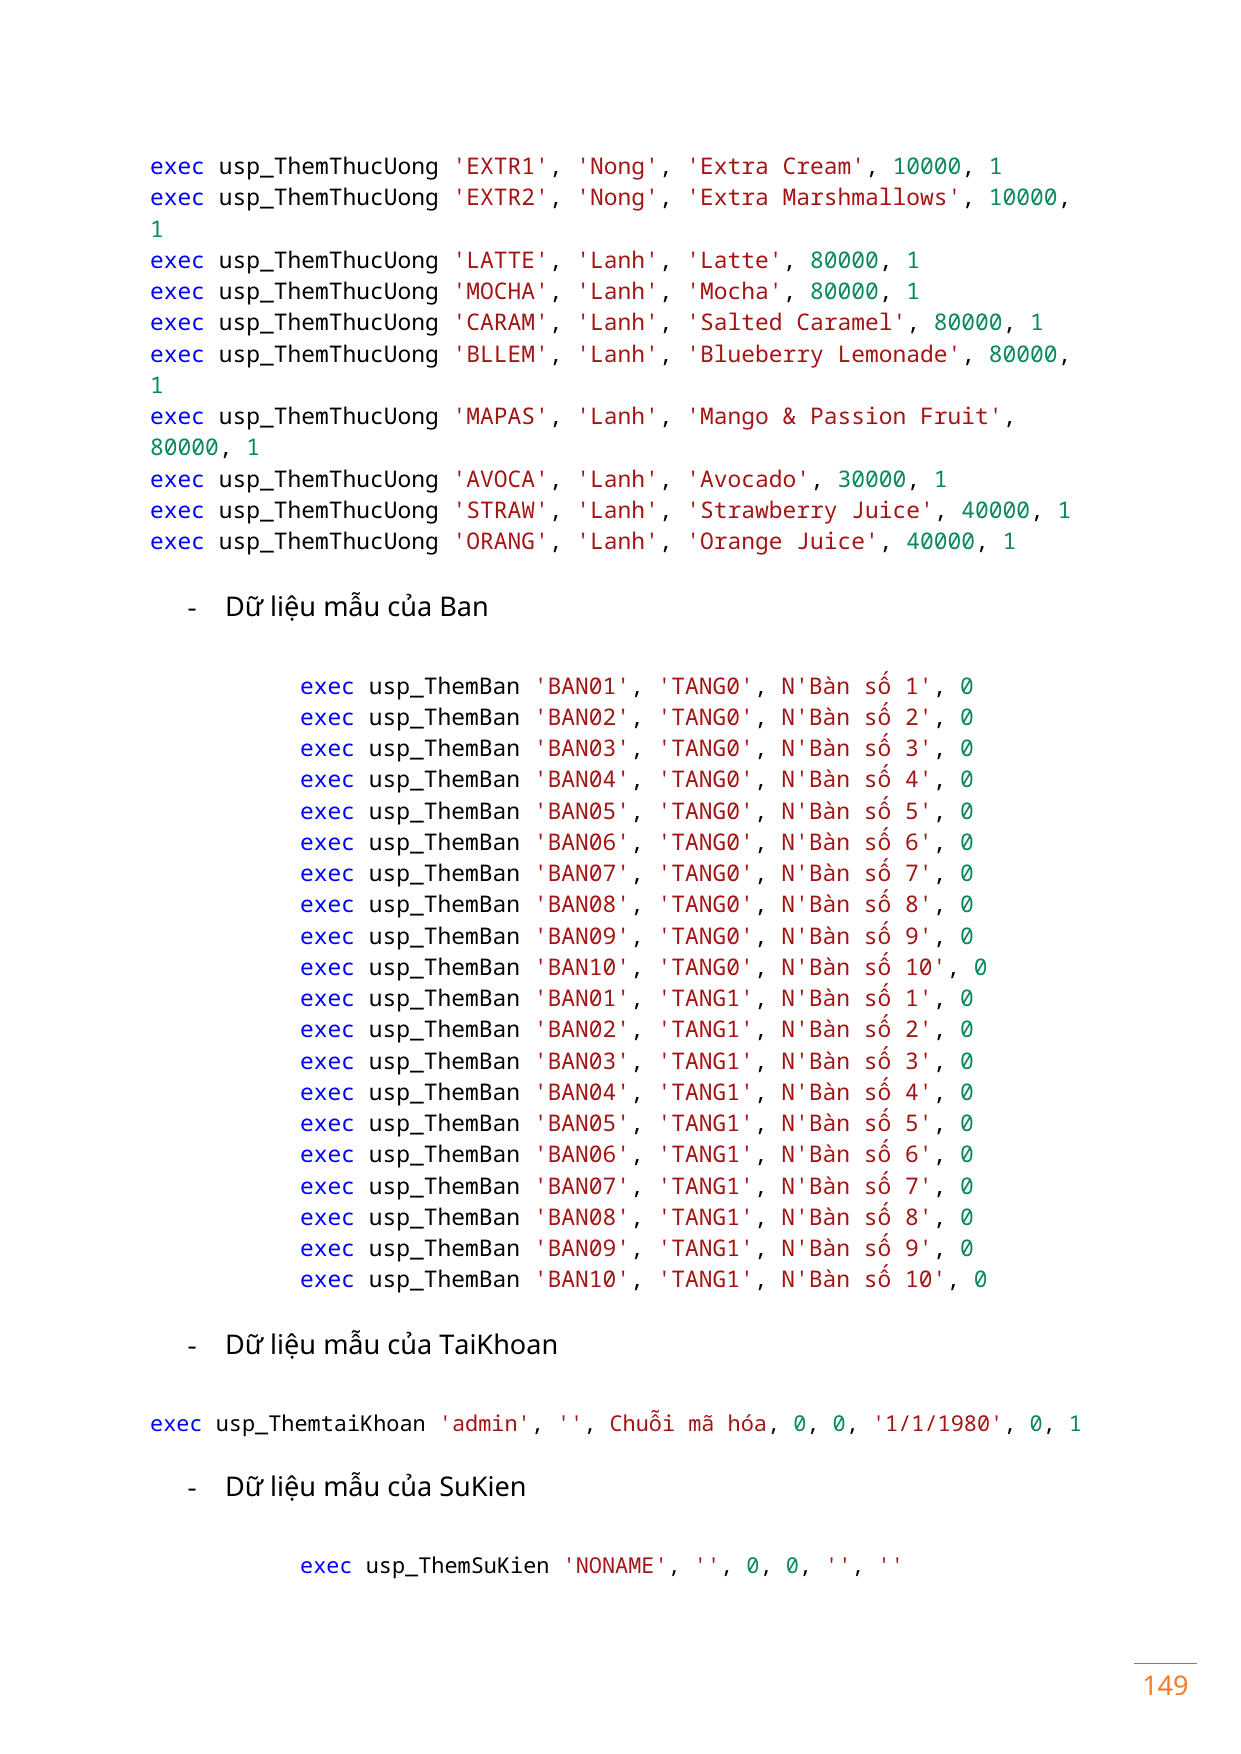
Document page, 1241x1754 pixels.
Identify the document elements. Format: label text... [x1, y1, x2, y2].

list Dữ liệu mẫu của TaiKhoan [187, 1326, 1090, 1363]
text exec usp_ThemThucUong 'MOCHA', 'Lanh', 'Mocha', 80000, 1 [150, 275, 1090, 306]
text exec usp_ThemBan 'BAN02', 'TANG0', N'Bàn số 2', 0 [300, 701, 1090, 732]
text exec usp_ThemBan 'BAN05', 'TANG1', N'Bàn số 5', 0 [300, 1107, 1090, 1138]
text exec usp_ThemBan 'BAN10', 'TANG0', N'Bàn số 10', 0 [300, 951, 1090, 982]
text exec usp_ThemBan 'BAN06', 'TANG0', N'Bàn số 6', 0 [300, 826, 1090, 857]
text exec usp_ThemBan 'BAN06', 'TANG1', N'Bàn số 6', 0 [300, 1138, 1090, 1169]
text exec usp_ThemBan 'BAN07', 'TANG0', N'Bàn số 7', 0 [300, 857, 1090, 888]
text exec usp_ThemThucUong 'STRAW', 'Lanh', 'Strawberry Juice', 40000, 1 [150, 494, 1090, 525]
text exec usp_ThemThucUong 'LATTE', 'Lanh', 'Latte', 80000, 1 [150, 244, 1090, 275]
text exec usp_ThemThucUong 'MAPAS', 'Lanh', 'Mango & Passion Fruit', 80000, 1 [150, 400, 1090, 462]
list Dữ liệu mẫu của SuKien [187, 1467, 1090, 1504]
text exec usp_ThemThucUong 'BLLEM', 'Lanh', 'Blueberry Lemonade', 80000, 1 [150, 337, 1090, 400]
text exec usp_ThemBan 'BAN04', 'TANG1', N'Bàn số 4', 0 [300, 1076, 1090, 1107]
text exec usp_ThemThucUong 'CARAM', 'Lanh', 'Salted Caramel', 80000, 1 [150, 306, 1090, 337]
text exec usp_ThemtaiKhoan 'admin', '', Chuỗi mã hóa, 0, 0, '1/1/1980', 0, 1 [150, 1408, 1090, 1438]
text exec usp_ThemBan 'BAN04', 'TANG0', N'Bàn số 4', 0 [300, 763, 1090, 794]
text exec usp_ThemBan 'BAN09', 'TANG0', N'Bàn số 9', 0 [300, 919, 1090, 951]
text exec usp_ThemBan 'BAN01', 'TANG0', N'Bàn số 1', 0 [300, 669, 1090, 701]
text exec usp_ThemSuKien 'NONAME', '', 0, 0, '', '' [225, 1549, 1090, 1579]
text exec usp_ThemThucUong 'AVOCA', 'Lanh', 'Avocado', 30000, 1 [150, 462, 1090, 494]
text exec usp_ThemThucUong 'ORANG', 'Lanh', 'Orange Juice', 40000, 1 [150, 525, 1090, 556]
text exec usp_ThemBan 'BAN03', 'TANG0', N'Bàn số 3', 0 [300, 732, 1090, 763]
text exec usp_ThemBan 'BAN08', 'TANG0', N'Bàn số 8', 0 [300, 888, 1090, 919]
text exec usp_ThemThucUong 'EXTR2', 'Nong', 'Extra Marshmallows', 10000, 1 [150, 181, 1090, 244]
text exec usp_ThemBan 'BAN03', 'TANG1', N'Bàn số 3', 0 [300, 1044, 1090, 1076]
text exec usp_ThemBan 'BAN05', 'TANG0', N'Bàn số 5', 0 [300, 794, 1090, 826]
list Dữ liệu mẫu của Ban [187, 587, 1090, 624]
text exec usp_ThemBan 'BAN02', 'TANG1', N'Bàn số 2', 0 [300, 1013, 1090, 1044]
text exec usp_ThemBan 'BAN08', 'TANG1', N'Bàn số 8', 0 [300, 1201, 1090, 1232]
text exec usp_ThemBan 'BAN10', 'TANG1', N'Bàn số 10', 0 [300, 1263, 1090, 1294]
text exec usp_ThemBan 'BAN07', 'TANG1', N'Bàn số 7', 0 [300, 1169, 1090, 1201]
text exec usp_ThemThucUong 'EXTR1', 'Nong', 'Extra Cream', 10000, 1 [150, 150, 1090, 181]
text exec usp_ThemBan 'BAN01', 'TANG1', N'Bàn số 1', 0 [300, 982, 1090, 1013]
text exec usp_ThemBan 'BAN09', 'TANG1', N'Bàn số 9', 0 [300, 1232, 1090, 1263]
